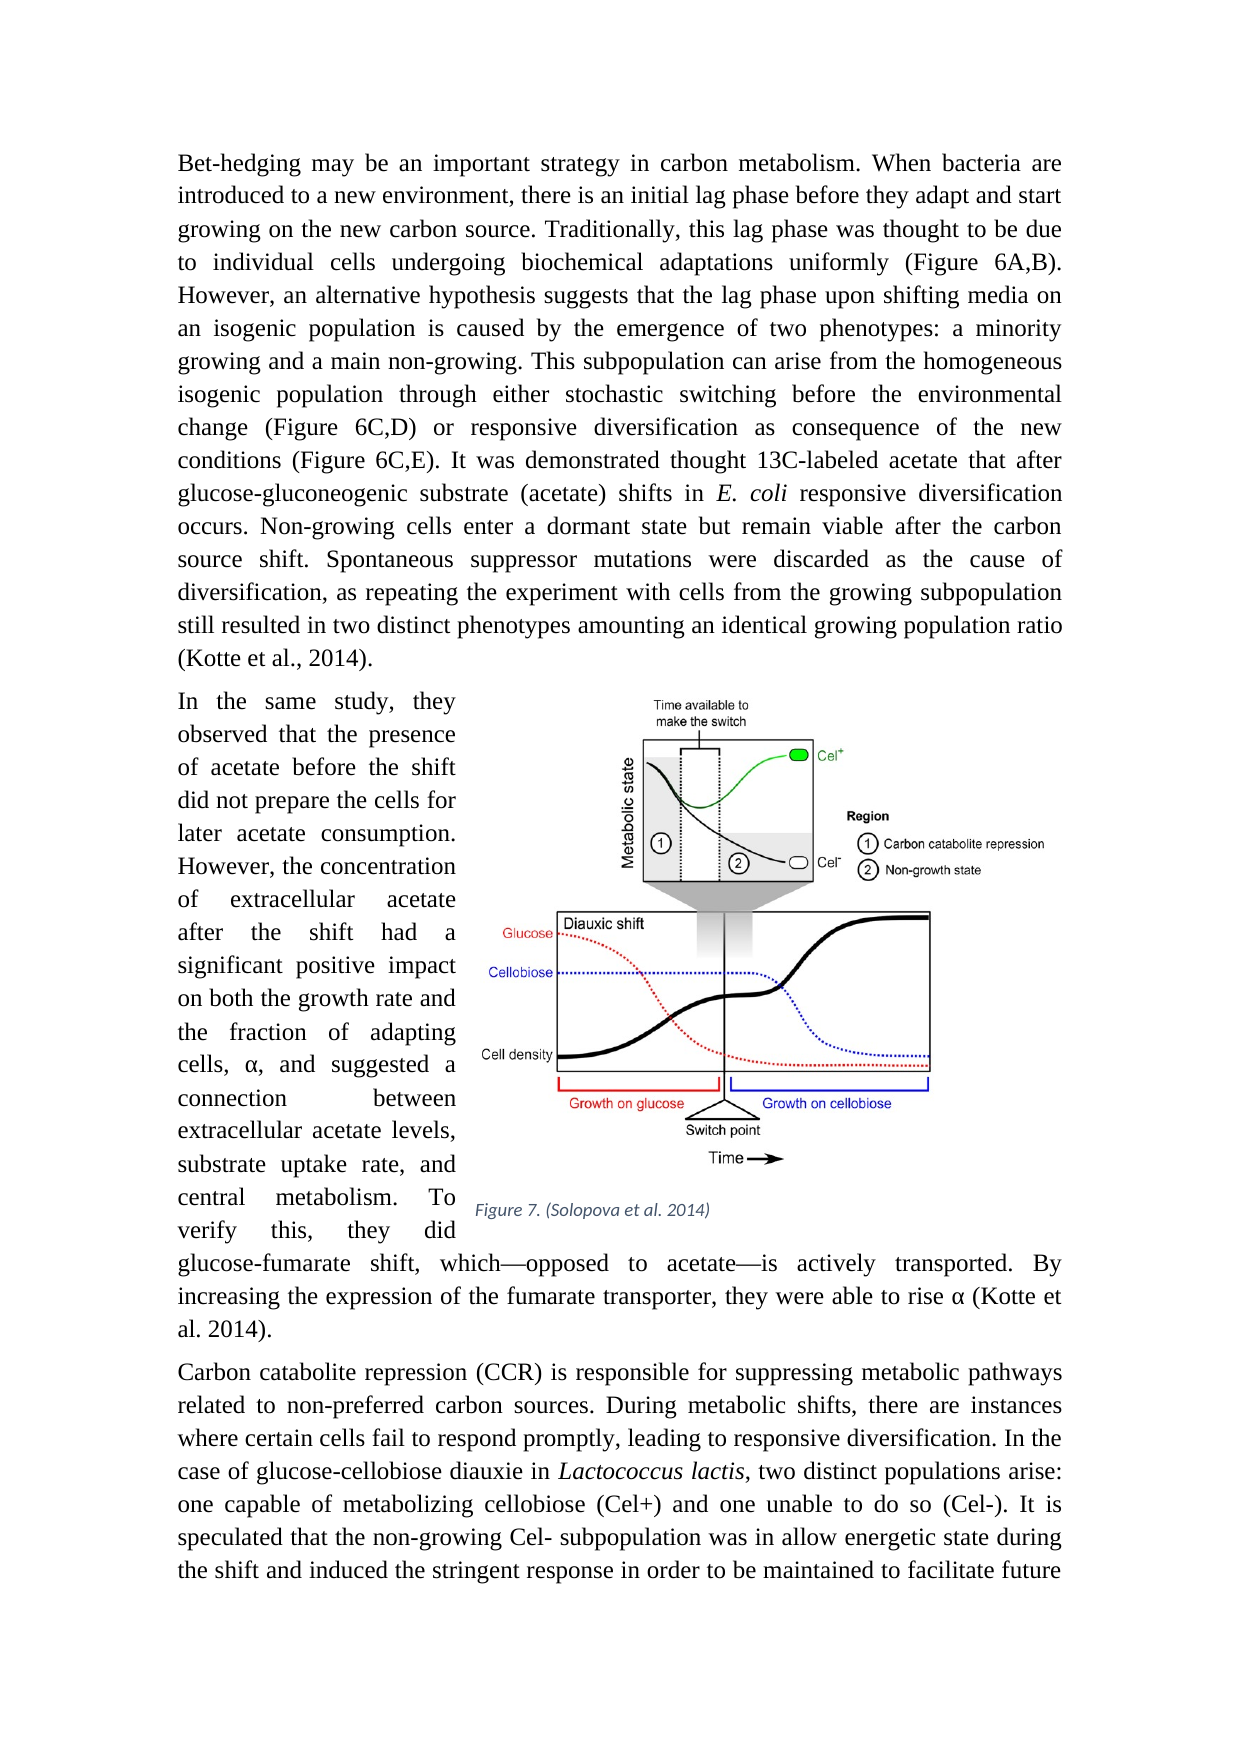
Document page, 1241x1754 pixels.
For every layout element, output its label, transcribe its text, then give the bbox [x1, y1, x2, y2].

text Bet-hedging may be an important strategy in carbon metabolism. When bacteria are introduced to a new environment, there is an initial lag phase before they adapt and start growing on the new carbon source. Traditionally, this lag phase was thought to be due to individual cells undergoing biochemical adaptations uniformly (Figure 6A,B). However, an alternative hypothesis suggests that the lag phase upon shifting media on an isogenic population is caused by the emergence of two phenotypes: a minority growing and a main non-growing. This subpopulation can arise from the homogeneous isogenic population through either stochastic switching before the environmental change (Figure 6C,D) or responsive diversification as consequence of the new conditions (Figure 6C,E). It was demonstrated thought 13C-labeled acetate that after glucose-gluconeogenic substrate (acetate) shifts in E. coli responsive diversification occurs. Non-growing cells enter a dormant state but remain viable after the carbon source shift. Spontaneous suppressor mutations were discarded as the cause of diversification, as repeating the experiment with cells from the growing subpopulation still resulted in two distinct phenotypes amounting an identical growing population ratio (Kotte et al., 2014). [177, 148, 1063, 672]
picture [480, 698, 1045, 1166]
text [177, 1357, 1063, 1584]
